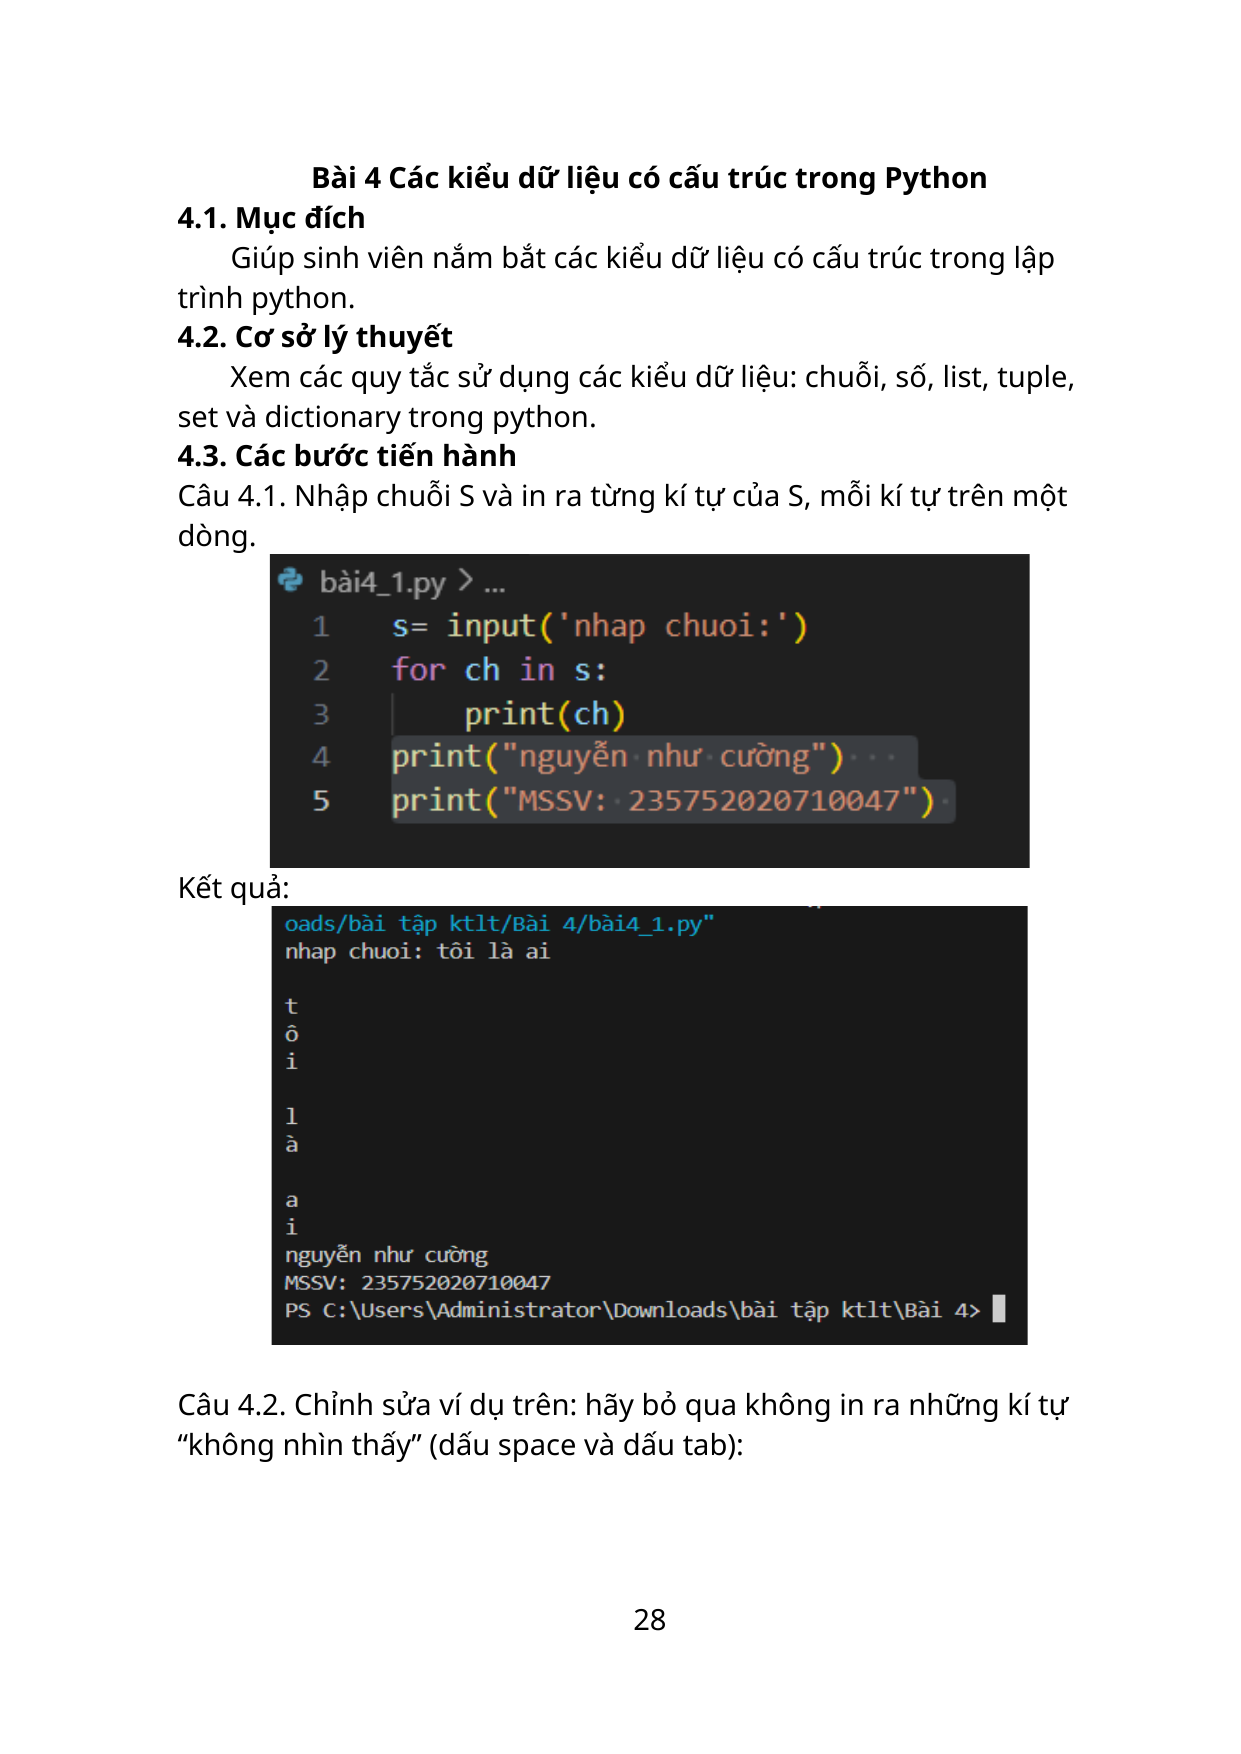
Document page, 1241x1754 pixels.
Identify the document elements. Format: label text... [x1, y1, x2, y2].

text Câu 4.1. Nhập chuỗi S và in ra từng kí tự của S, mỗi kí tự trên một dòng. [177, 475, 1122, 555]
text 4.2. Cơ sở lý thuyết [177, 317, 1122, 356]
text Giúp sinh viên nắm bắt các kiểu dữ liệu có cấu trúc trong lập trình python. [177, 237, 1122, 317]
text Câu 4.2. Chỉnh sửa ví dụ trên: hãy bỏ qua không in ra những kí tự “không nhìn thấy” (dấu space và dấu tab): [177, 1384, 1122, 1463]
text Kết quả: [177, 867, 1122, 907]
text 4.1. Mục đích [177, 197, 1122, 237]
picture [271, 906, 1028, 1345]
picture [269, 554, 1030, 868]
text Bài 4 Các kiểu dữ liệu có cấu trúc trong Python [177, 158, 1122, 197]
text Xem các quy tắc sử dụng các kiểu dữ liệu: chuỗi, số, list, tuple, set và dictionary trong python. [177, 356, 1122, 436]
text 4.3. Các bước tiến hành [177, 436, 1122, 475]
